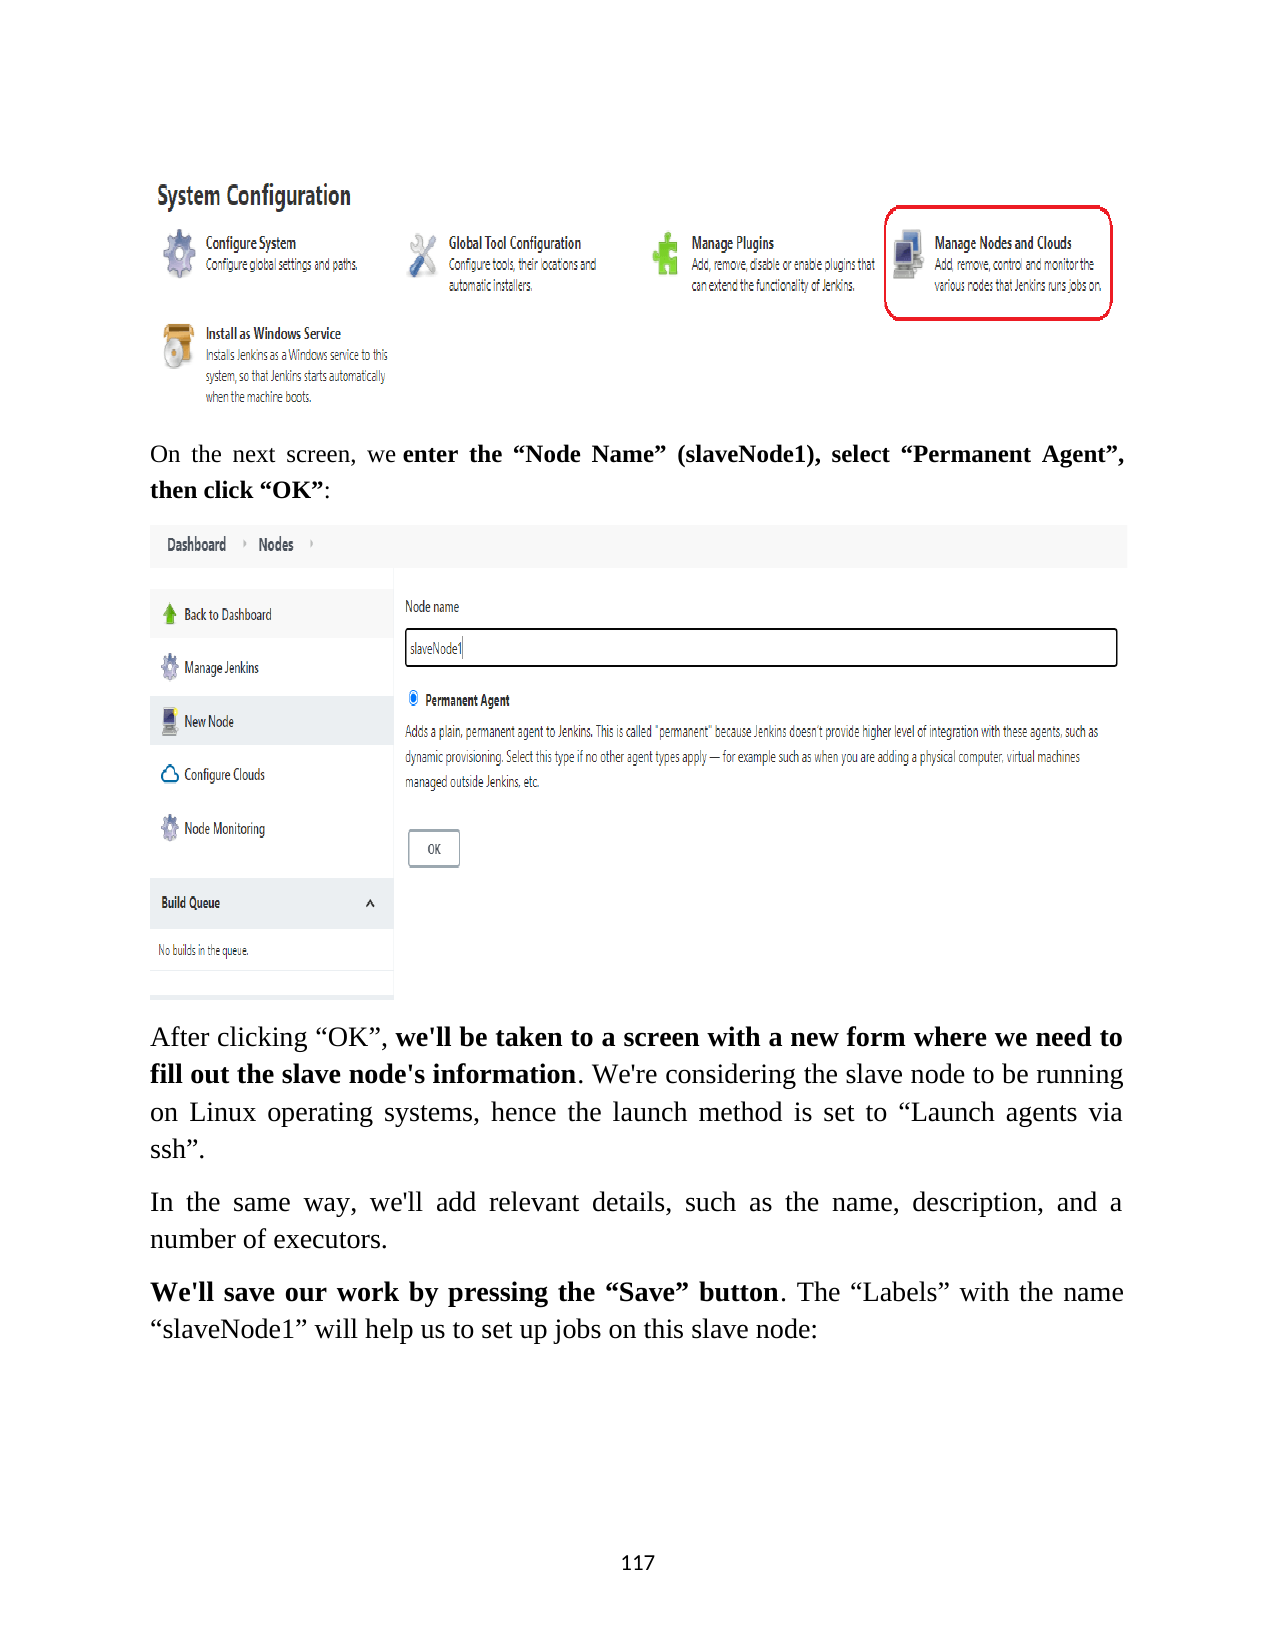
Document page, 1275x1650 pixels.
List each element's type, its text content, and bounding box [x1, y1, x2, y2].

text In the same way, we'll add relevant details, such as the name, description, and a number of executors. [150, 1184, 1125, 1254]
picture [150, 525, 1128, 1000]
picture [150, 168, 1119, 435]
text After clicking “OK”, we'll be taken to a screen with a new form where we need to fill out the slave node's information. We're considering the slave node to be running on Linux operating systems, hence the launch method is set to “Launch agents via ssh”. [150, 1020, 1125, 1164]
text We'll save our work by pressing the “Save” button. The “Labels” with the name “slaveNode1” will help us to set up jobs on this slave node: [150, 1274, 1125, 1344]
